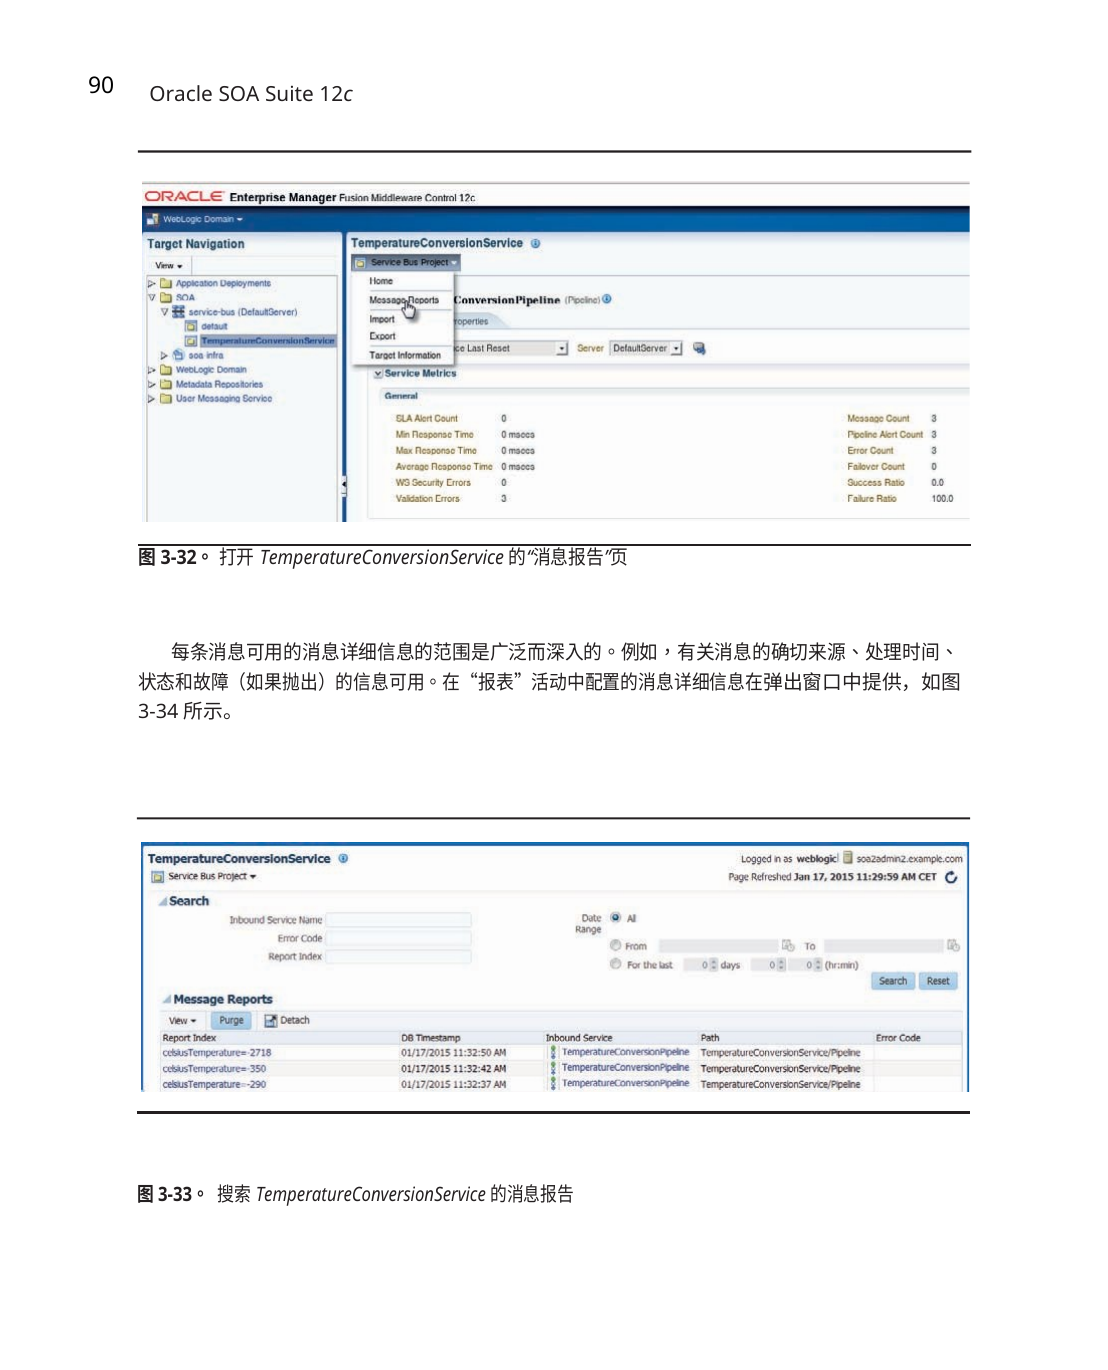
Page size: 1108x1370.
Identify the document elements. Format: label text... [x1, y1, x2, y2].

text 图 3-32。 打开 TemperatureConversionService 的“消息报告”页 [138, 543, 1107, 568]
text 图 3-33。 搜索 TemperatureConversionService 的消息报告 [137, 1183, 1107, 1206]
picture [142, 181, 970, 522]
text 每条消息可用的消息详细信息的范围是广泛而深入的。例如，有关消息的确切来源、处理时间、状态和故障（如果抛出）的信息可用。在“报表”活动中配置的消息详细信息在弹出窗口中提供，如图 3-34 所示。 [138, 638, 972, 725]
picture [141, 842, 970, 1092]
